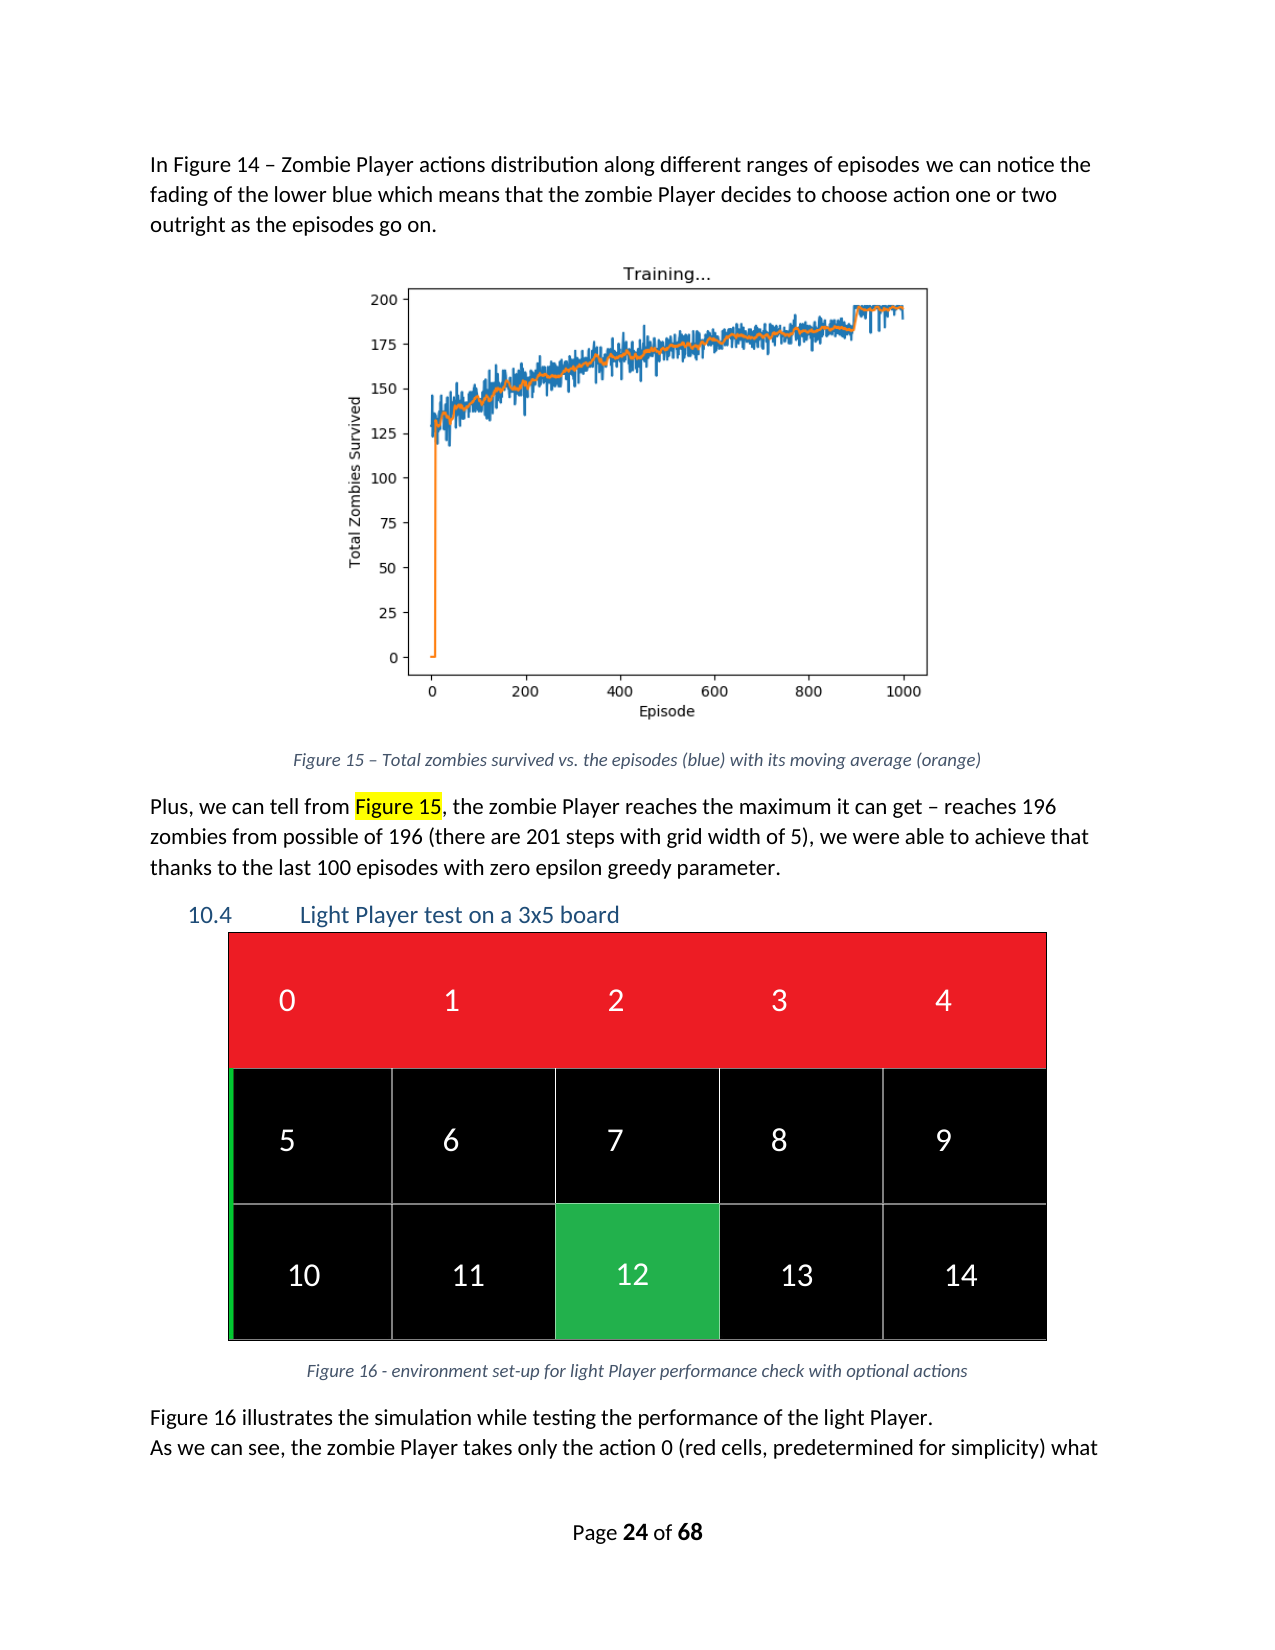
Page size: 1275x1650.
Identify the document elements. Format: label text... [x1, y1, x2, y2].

text Plus, we can tell from Figure 15, the zombie Player reaches the maximum it can get – reaches 196 zombies from possible of 196 (there are 201 steps with grid width of 5), we were able to achieve that thanks to the last 100 episodes with zero epsilon greedy parameter. [150, 792, 1125, 881]
text In Figure 14 – Zombie Player actions distribution along different ranges of episodes we can notice the fading of the lower blue which means that the zombie Player decides to choose action one or two outright as the episodes go on. [150, 150, 1125, 238]
subtitle Light Player test on a 3x5 board [153, 899, 1125, 930]
picture [339, 257, 936, 730]
text Figure 16 - environment set-up for light Player performance check with optional actions [150, 1359, 1125, 1382]
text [150, 1403, 1125, 1462]
picture [229, 933, 1046, 1340]
text Figure 15 – Total zombies survived vs. the episodes (blue) with its moving average (orange) [150, 748, 1125, 771]
